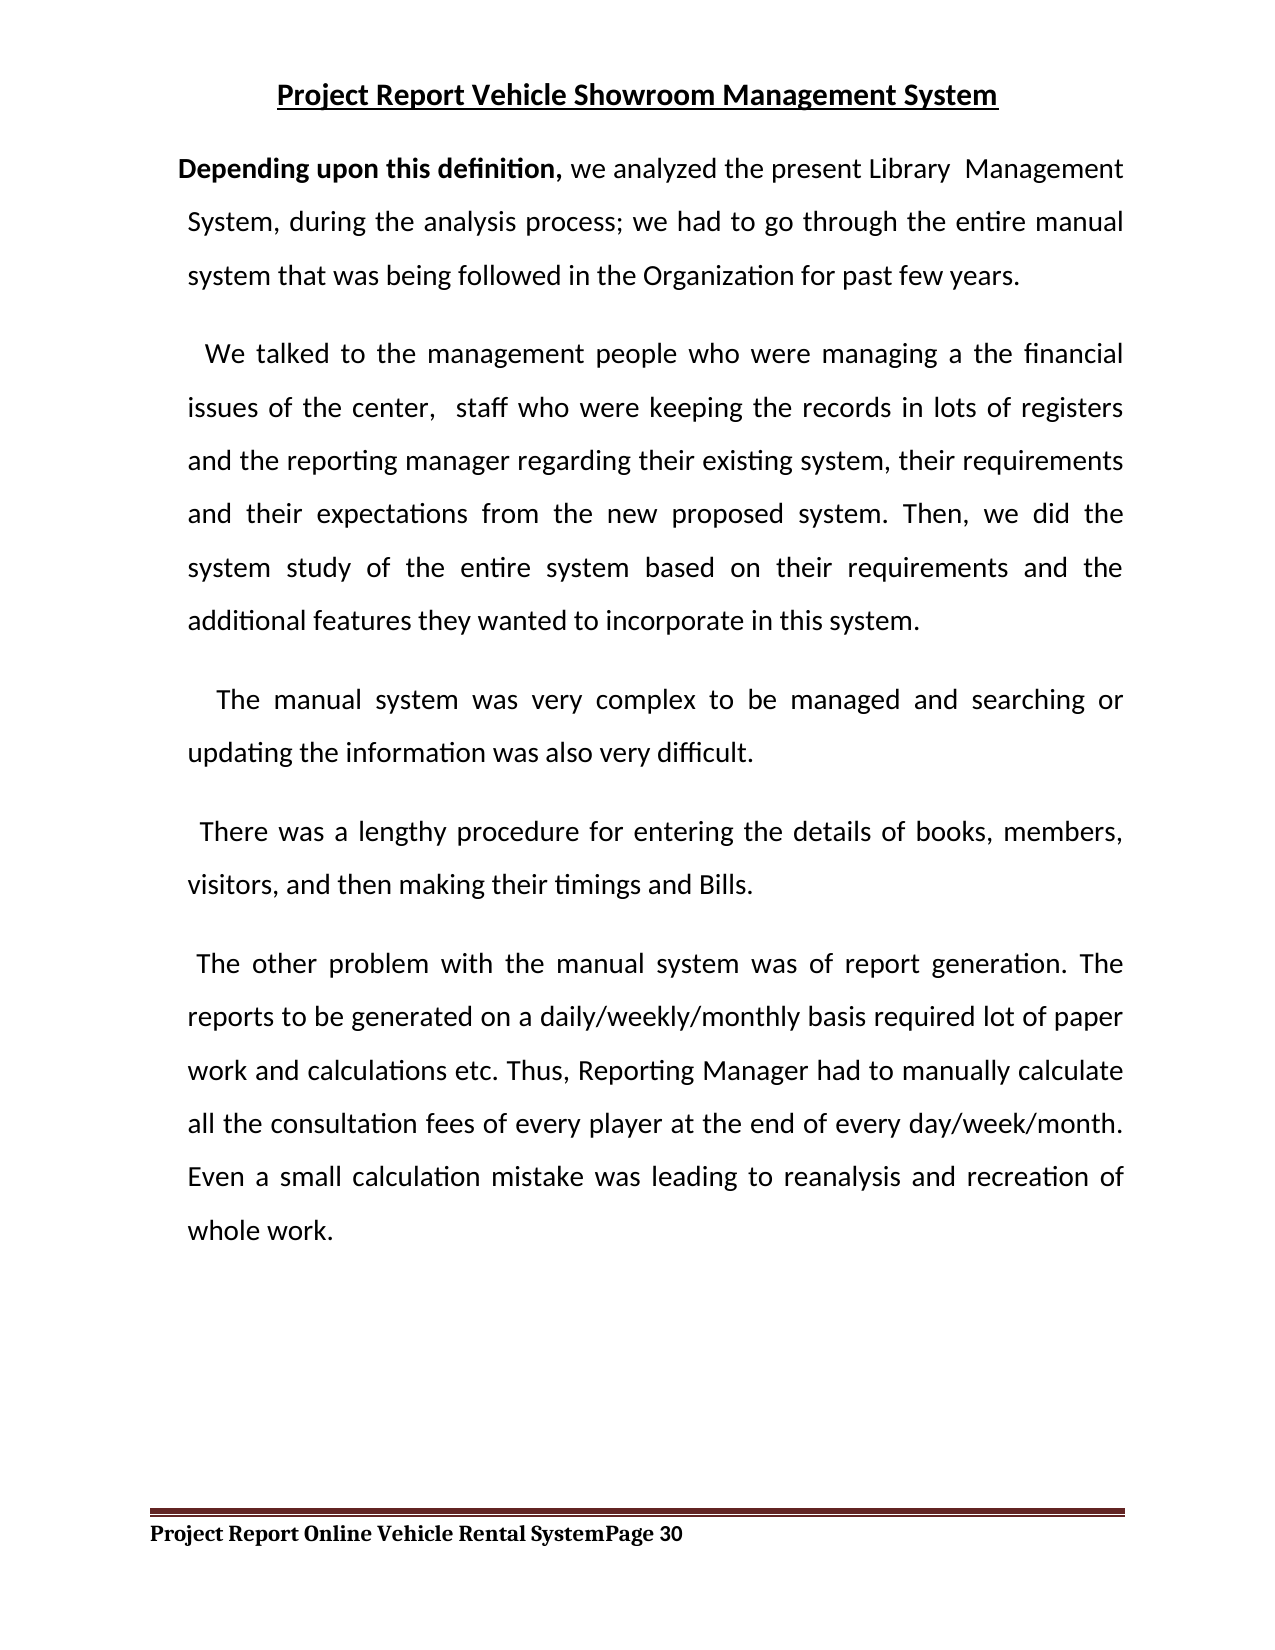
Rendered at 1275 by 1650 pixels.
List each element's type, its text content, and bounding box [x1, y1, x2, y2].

text There was a lengthy procedure for entering the details of books, members, visitors, and then making their timings and Bills. [150, 813, 1125, 902]
text We talked to the management people who were managing a the financial issues of the center, staff who were keeping the records in lots of registers and the reporting manager regarding their existing system, their requirements and their expectations from the new proposed system. Then, we did the system study of the entire system based on their requirements and the additional features they wanted to incorporate in this system. [150, 335, 1125, 638]
text The manual system was very complex to be managed and searching or updating the information was also very difficult. [150, 681, 1125, 770]
text Depending upon this definition, we analyzed the present Library Management System, during the analysis process; we had to go through the entire manual system that was being followed in the Organization for past few years. [150, 150, 1125, 292]
text The other problem with the manual system was of report generation. The reports to be generated on a daily/weekly/monthly basis required lot of paper work and calculations etc. Thus, Reporting Manager had to manually calculate all the consultation fees of every player at the end of every day/week/month. Even a small calculation mistake was leading to reanalysis and recreation of whole work. [150, 945, 1125, 1247]
